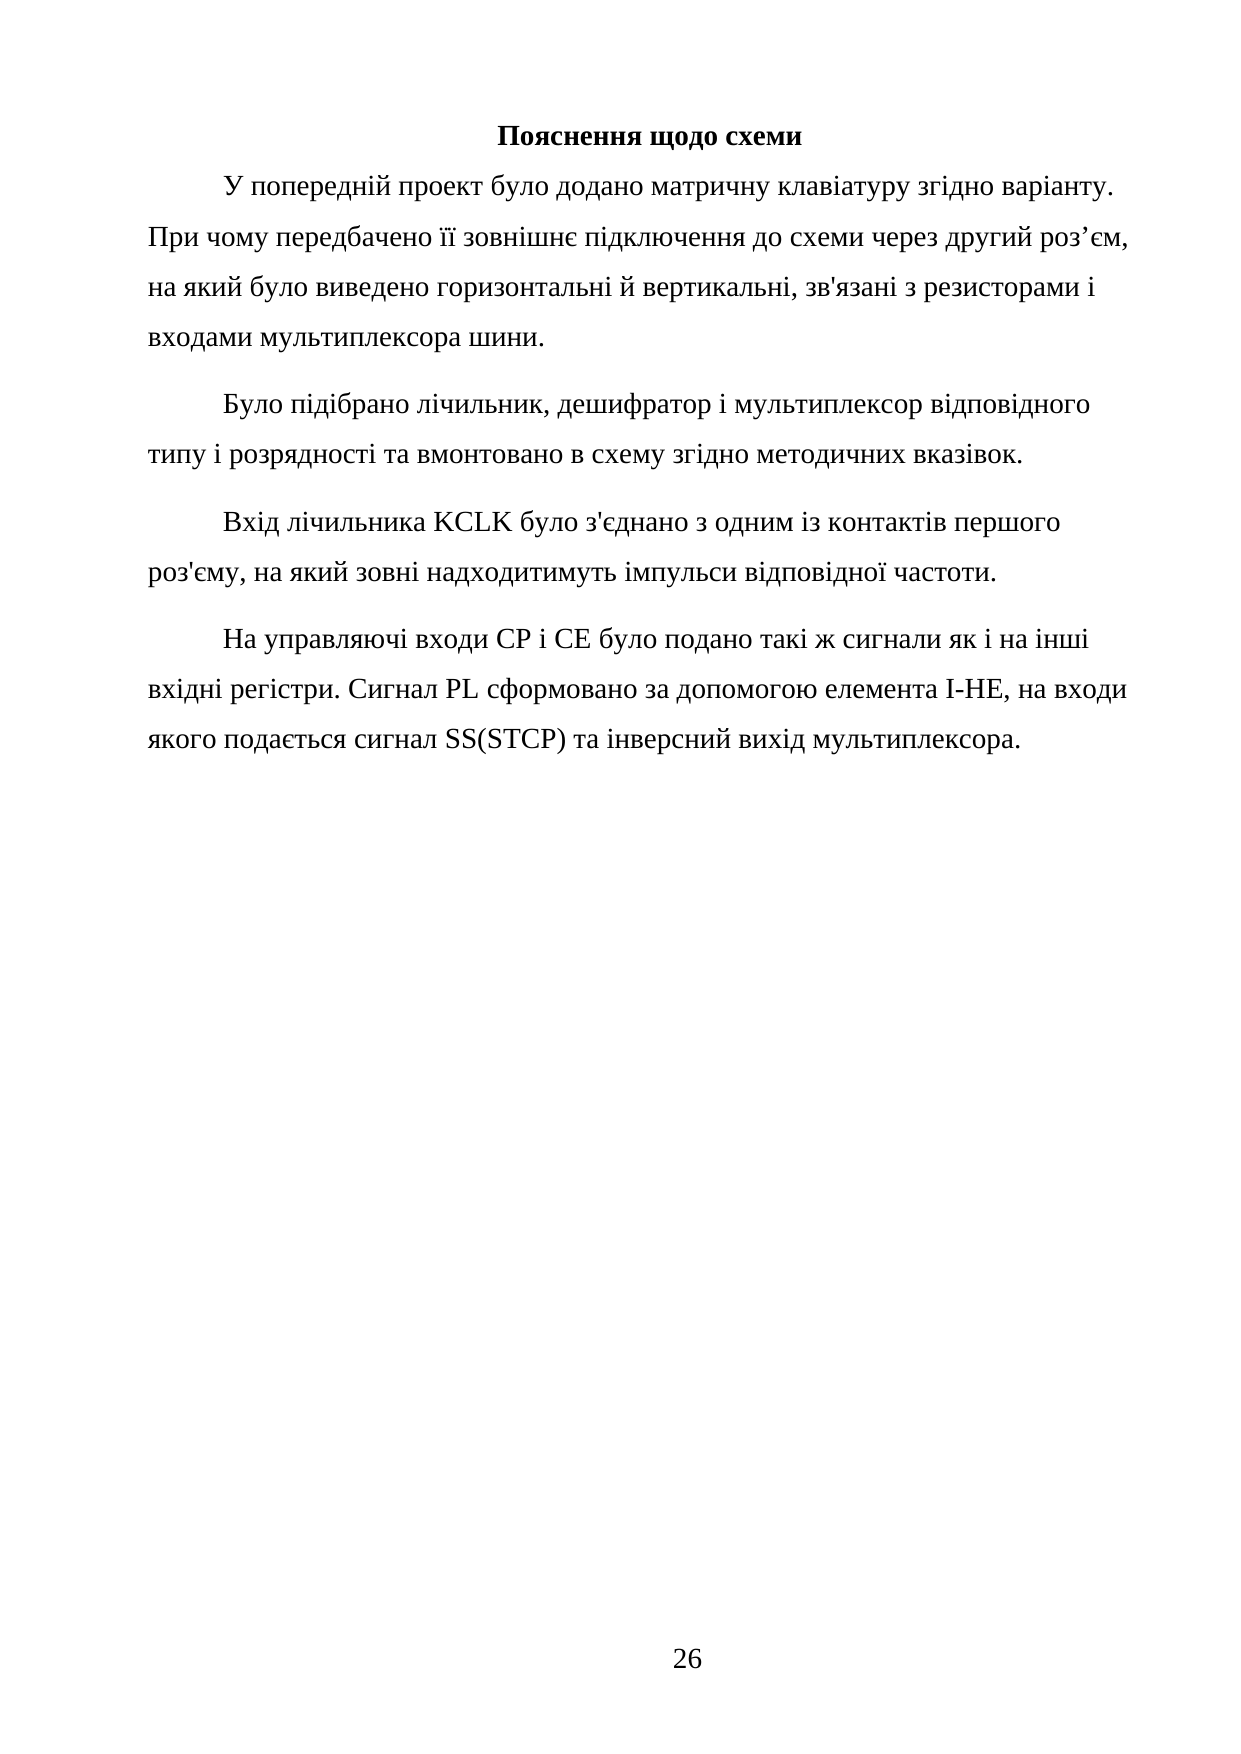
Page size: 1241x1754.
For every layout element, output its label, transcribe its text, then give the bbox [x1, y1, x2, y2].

text На управляючі входи СР і СЕ було подано такі ж сигнали як і на інші вхідні регістри. Сигнал PL сформовано за допомогою елемента І-НЕ, на входи якого подається сигнал SS(STCP) та інверсний вихід мультиплексора. [148, 621, 1152, 755]
text Було підібрано лічильник, дешифратор і мультиплексор відповідного типу і розрядності та вмонтовано в схему згідно методичних вказівок. [148, 386, 1152, 470]
text Вхід лічильника KCLK було з'єднано з одним із контактів першого роз'єму, на який зовні надходитимуть імпульси відповідної частоти. [148, 504, 1152, 587]
text У попередній проект було додано матричну клавіатуру згідно варіанту. При чому передбачено її зовнішнє підключення до схеми через другий роз’єм, на який було виведено горизонтальні й вертикальні, зв'язані з резисторами і входами мультиплексора шини. [148, 168, 1152, 353]
text Пояснення щодо схеми [148, 118, 1152, 152]
